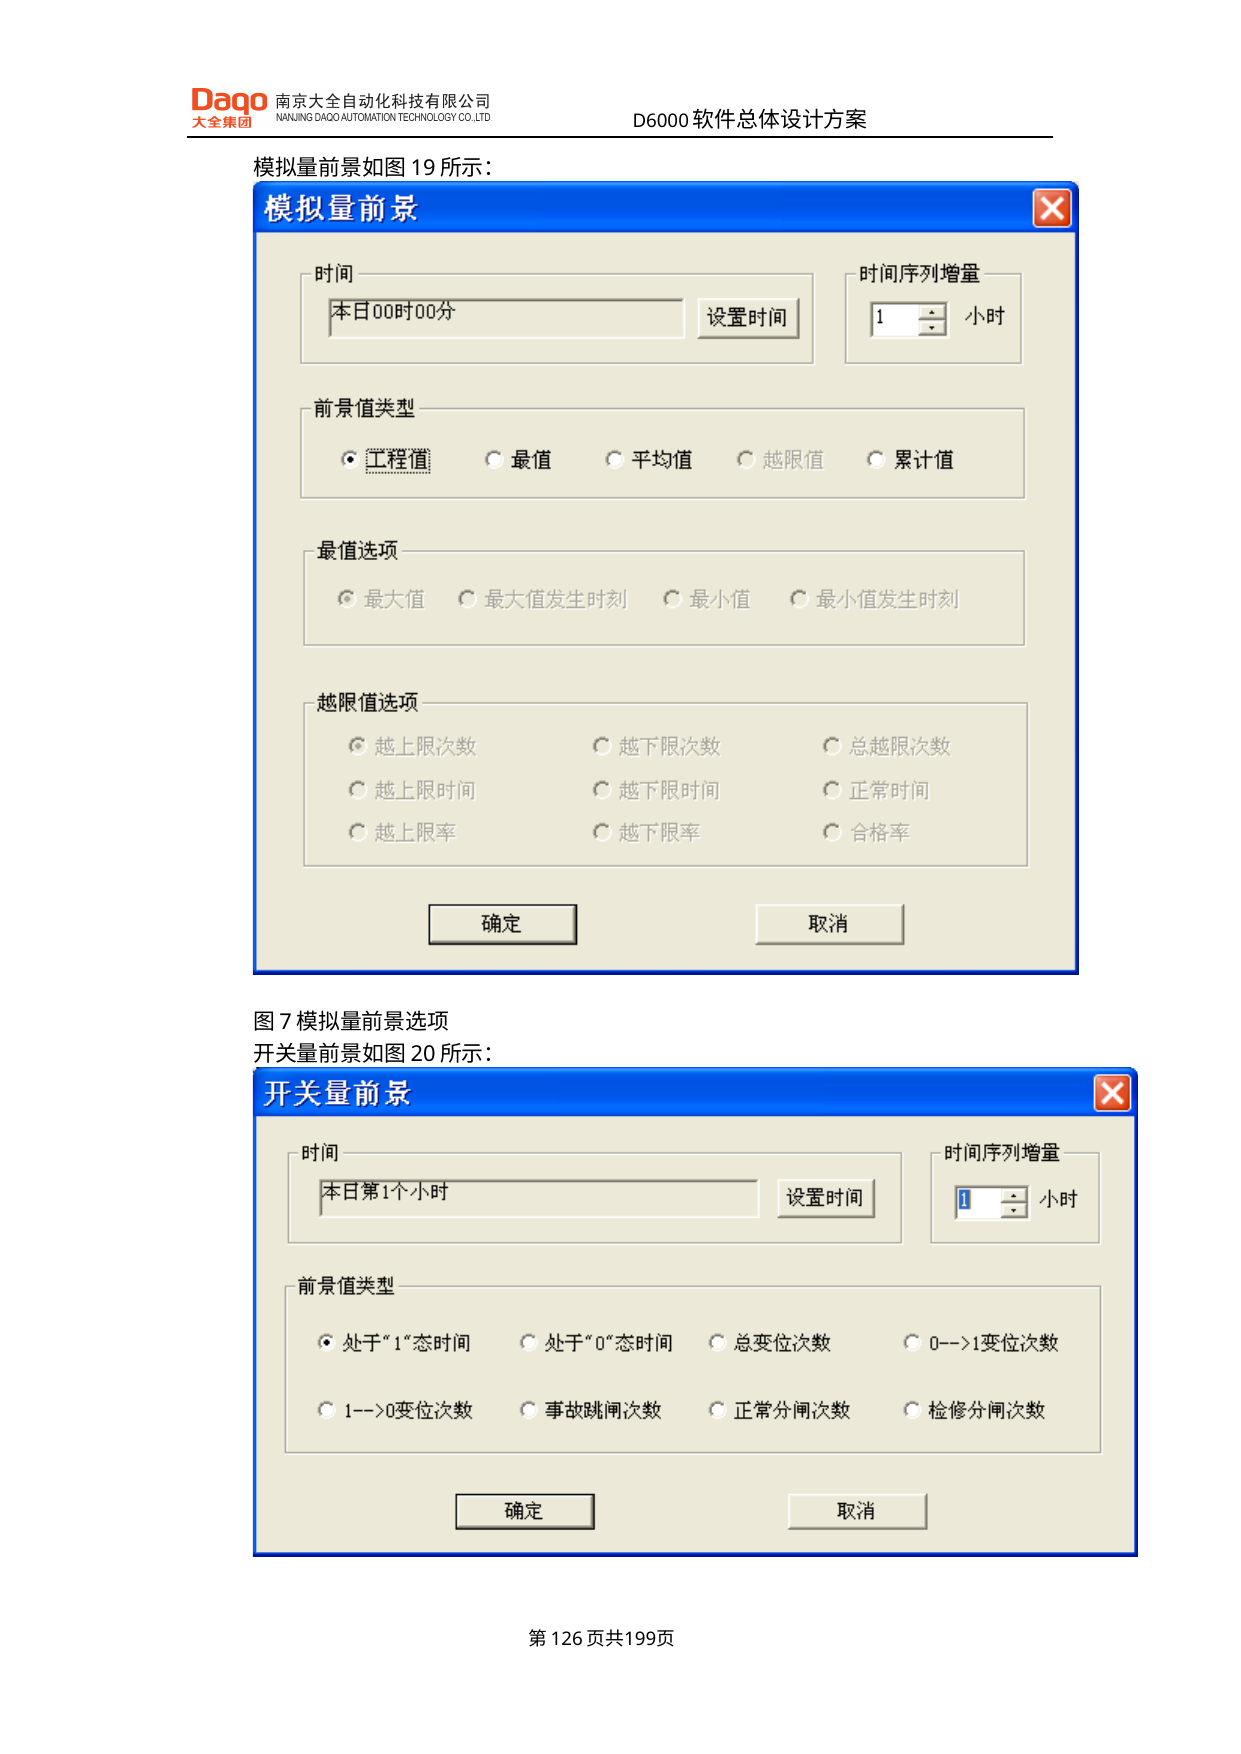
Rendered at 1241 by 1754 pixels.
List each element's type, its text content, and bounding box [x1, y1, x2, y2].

text 开关量前景如图20所示： [209, 1036, 1031, 1068]
text 模拟量前景如图19所示： [209, 150, 1031, 182]
picture [252, 1067, 1138, 1557]
picture [252, 181, 1079, 975]
picture [187, 88, 492, 128]
